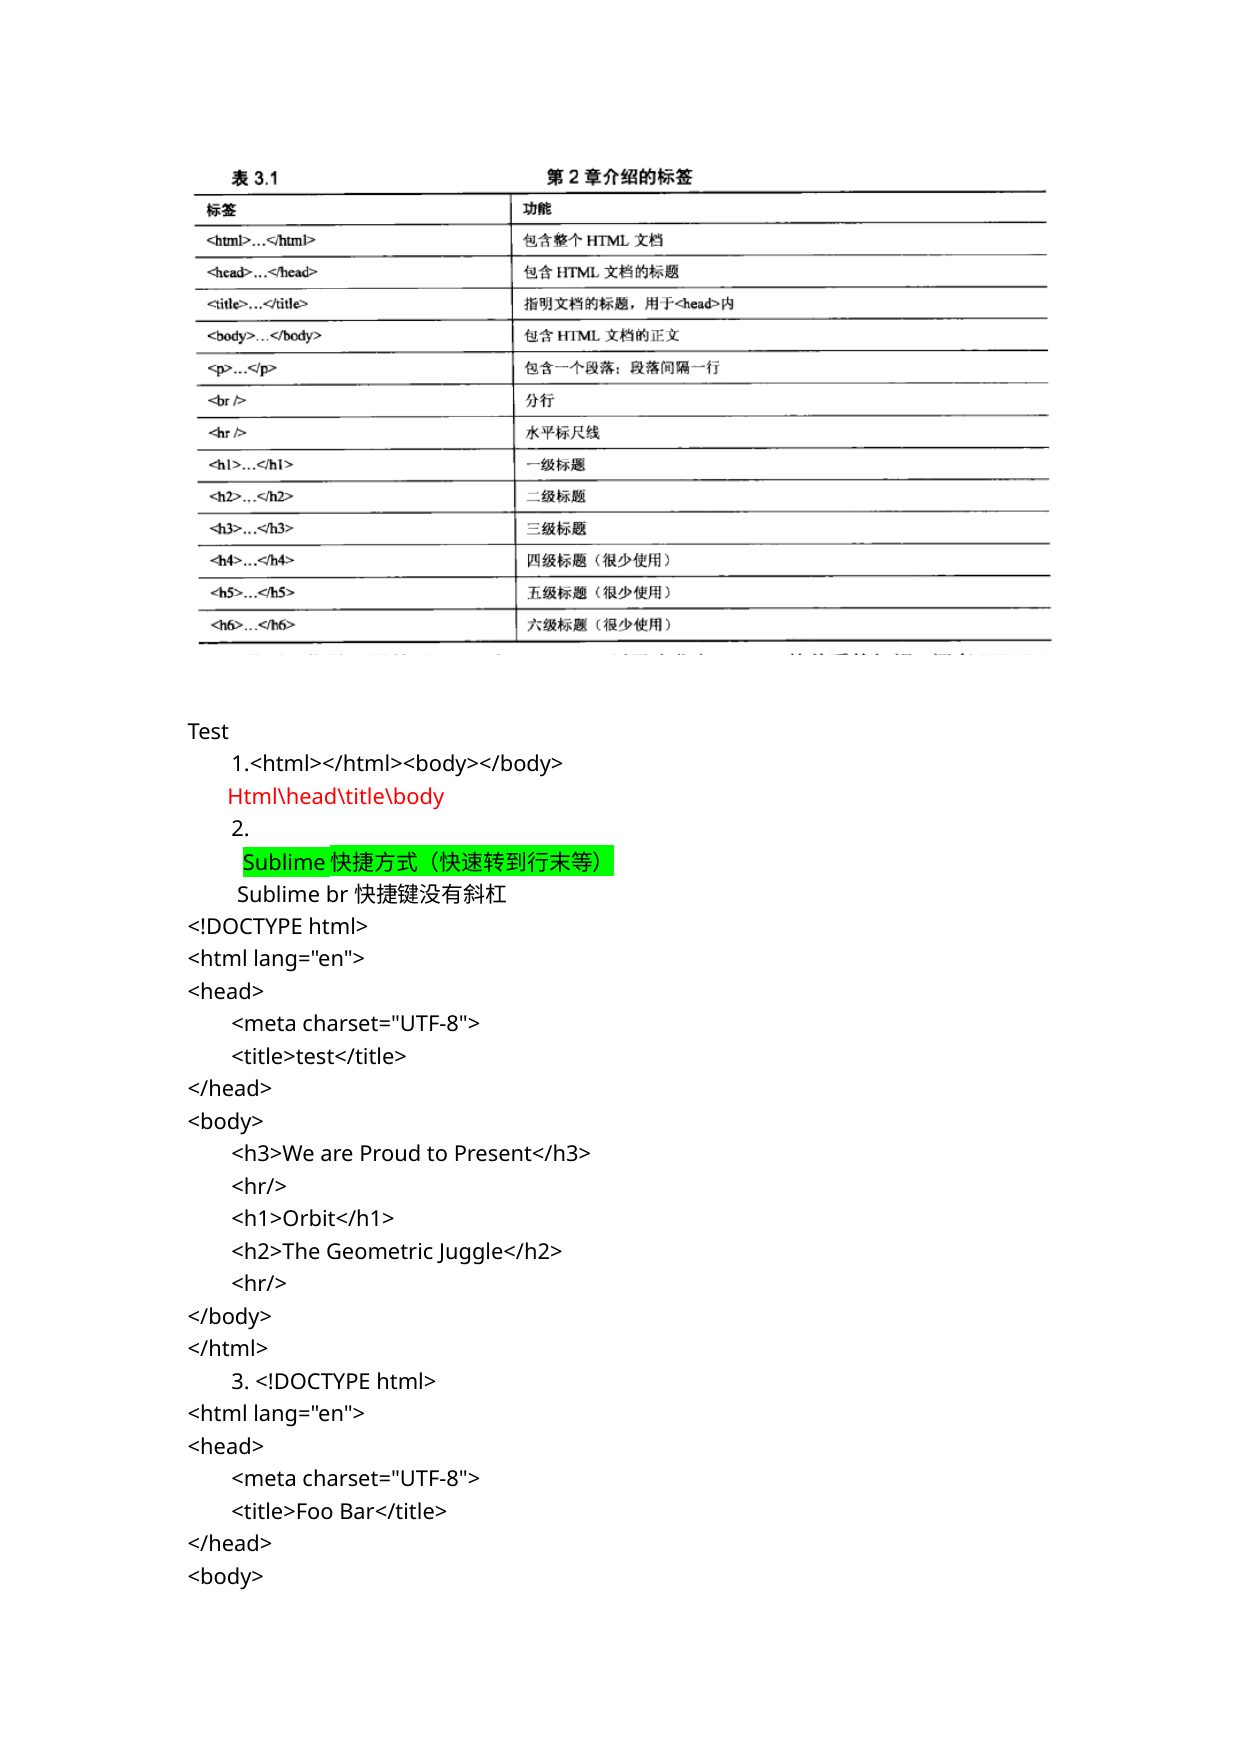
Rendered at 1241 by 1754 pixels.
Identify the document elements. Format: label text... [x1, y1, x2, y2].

text Sublime快捷方式（快速转到行末等） [187, 844, 1053, 877]
text <meta charset="UTF-8"> [187, 1462, 1053, 1494]
text </head> [187, 1527, 1053, 1559]
text <!DOCTYPE html> [187, 909, 1053, 942]
text Test [187, 714, 1053, 747]
text <head> [187, 1429, 1053, 1462]
text <body> [187, 1104, 1053, 1137]
text <h1>Orbit</h1> [187, 1202, 1053, 1234]
text Html\head\title\body [187, 779, 1053, 812]
text <hr/> [187, 1267, 1053, 1299]
text </body> [187, 1299, 1053, 1332]
text <meta charset="UTF-8"> [187, 1007, 1053, 1039]
text 2. [187, 812, 1053, 844]
text 3. <!DOCTYPE html> [187, 1364, 1053, 1397]
text <body> [187, 1559, 1053, 1592]
picture [187, 162, 1069, 655]
text <html lang="en"> [187, 1397, 1053, 1429]
text <head> [187, 974, 1053, 1007]
text <h3>We are Proud to Present</h3> [187, 1137, 1053, 1169]
text <html lang="en"> [187, 942, 1053, 974]
text </head> [187, 1072, 1053, 1104]
text <title>Foo Bar</title> [187, 1494, 1053, 1527]
text <h2>The Geometric Juggle</h2> [187, 1234, 1053, 1267]
text <title>test</title> [187, 1039, 1053, 1072]
text </html> [187, 1332, 1053, 1364]
text <hr/> [187, 1169, 1053, 1202]
text 1.<html></html><body></body> [187, 747, 1053, 779]
text Sublime br 快捷键没有斜杠 [187, 877, 1053, 909]
